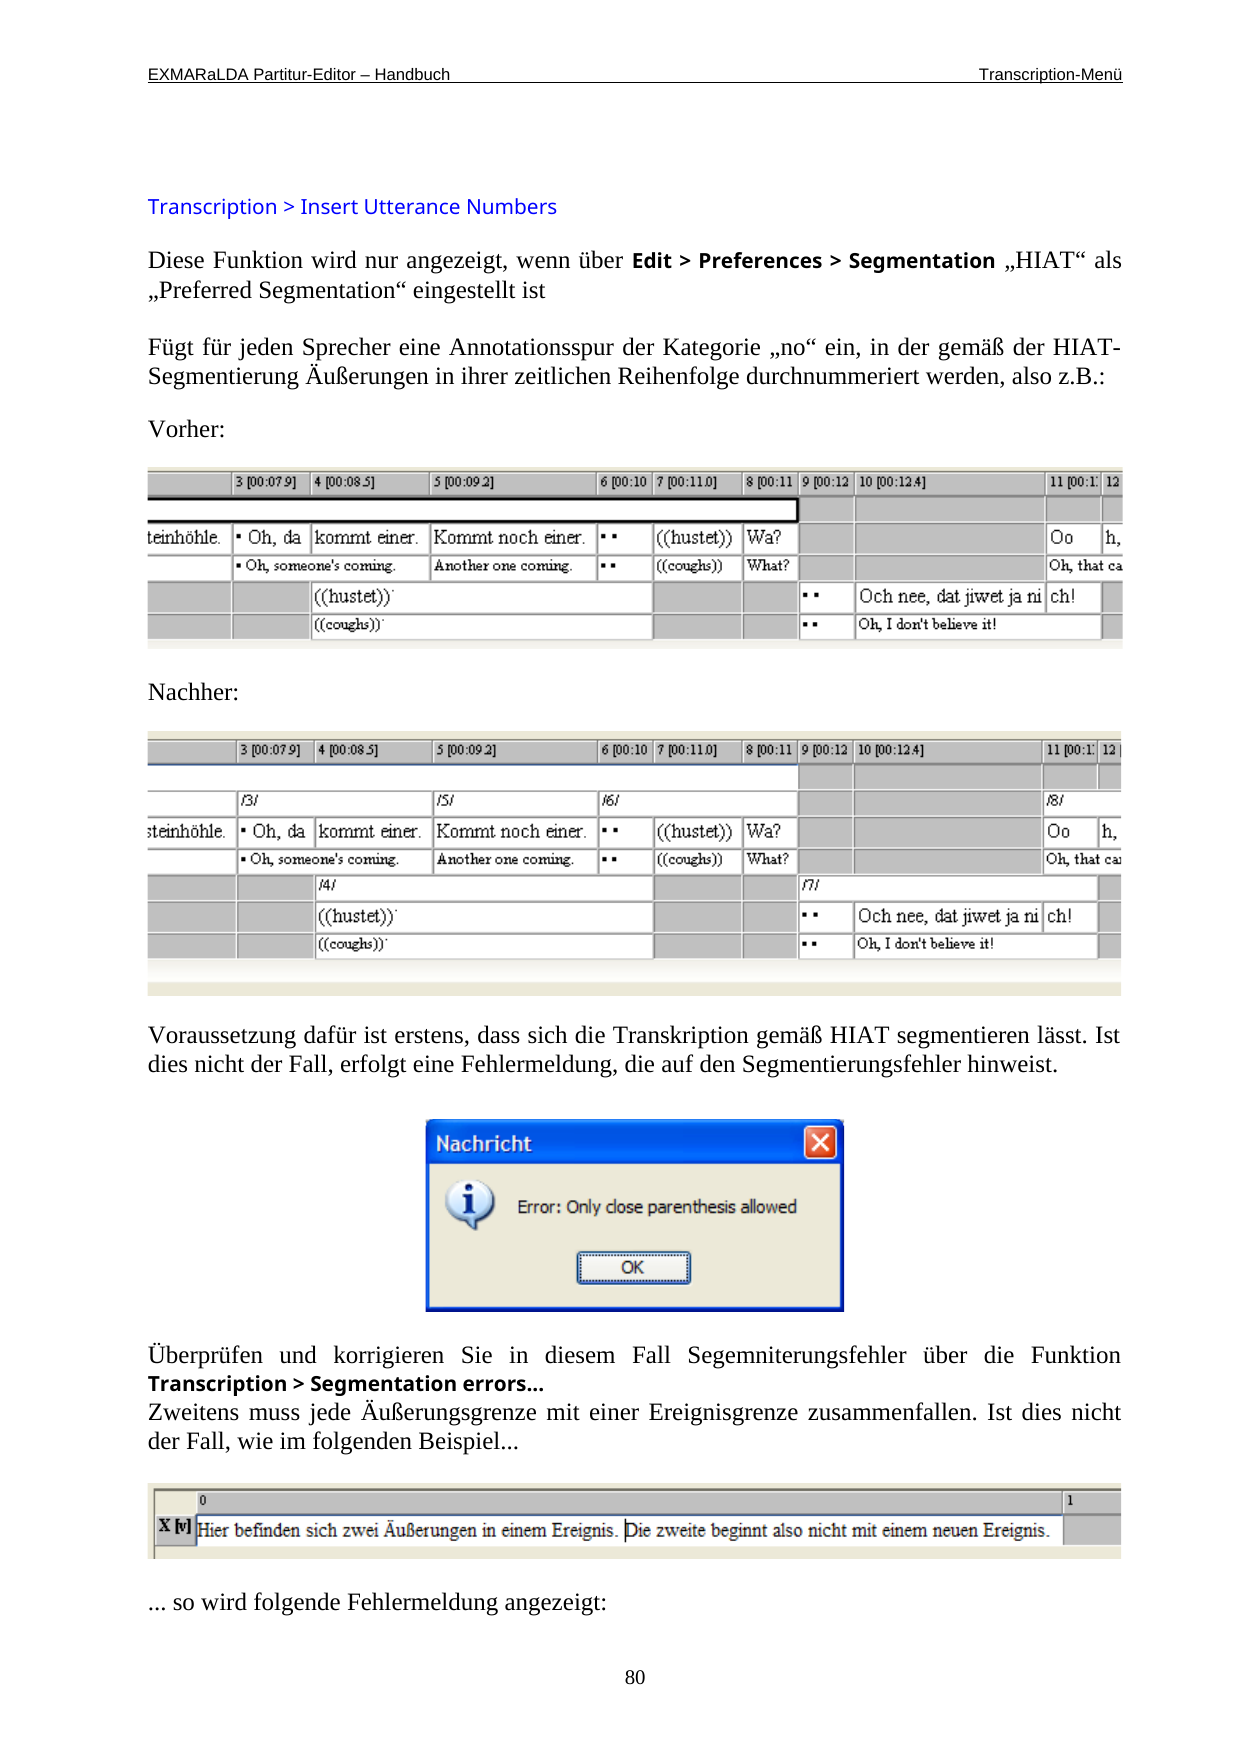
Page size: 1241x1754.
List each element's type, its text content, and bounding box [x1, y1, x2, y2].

picture [147, 1483, 1122, 1559]
text Nachher: [148, 677, 1122, 706]
picture [147, 731, 1122, 996]
text Überprüfen und korrigieren Sie in diesem Fall Segemniterungsfehler über die Funktion Transcription > Segmentation errors... [148, 1340, 1122, 1397]
subtitle Transcription > Insert Utterance Numbers [148, 192, 1122, 220]
text Vorher: [148, 414, 1122, 442]
picture [425, 1119, 845, 1312]
text Diese Funktion wird nur angezeigt, wenn über Edit > Preferences > Segmentation „HIAT“ als „Preferred Segmentation“ eingestellt ist [148, 245, 1122, 303]
text ... so wird folgende Fehlermeldung angezeigt: [148, 1587, 1122, 1616]
text Fügt für jeden Sprecher eine Annotationsspur der Kategorie „no“ ein, in der gemäß der HIAT-Segmentierung Äußerungen in ihrer zeitlichen Reihenfolge durchnummeriert werden, also z.B.: [148, 332, 1122, 390]
picture [147, 467, 1123, 649]
text Zweitens muss jede Äußerungsgrenze mit einer Ereignisgrenze zusammenfallen. Ist dies nicht der Fall, wie im folgenden Beispiel... [148, 1397, 1122, 1455]
text Voraussetzung dafür ist erstens, dass sich die Transkription gemäß HIAT segmentieren lässt. Ist dies nicht der Fall, erfolgt eine Fehlermeldung, die auf den Segmentierungsfehler hinweist. [148, 1020, 1122, 1078]
